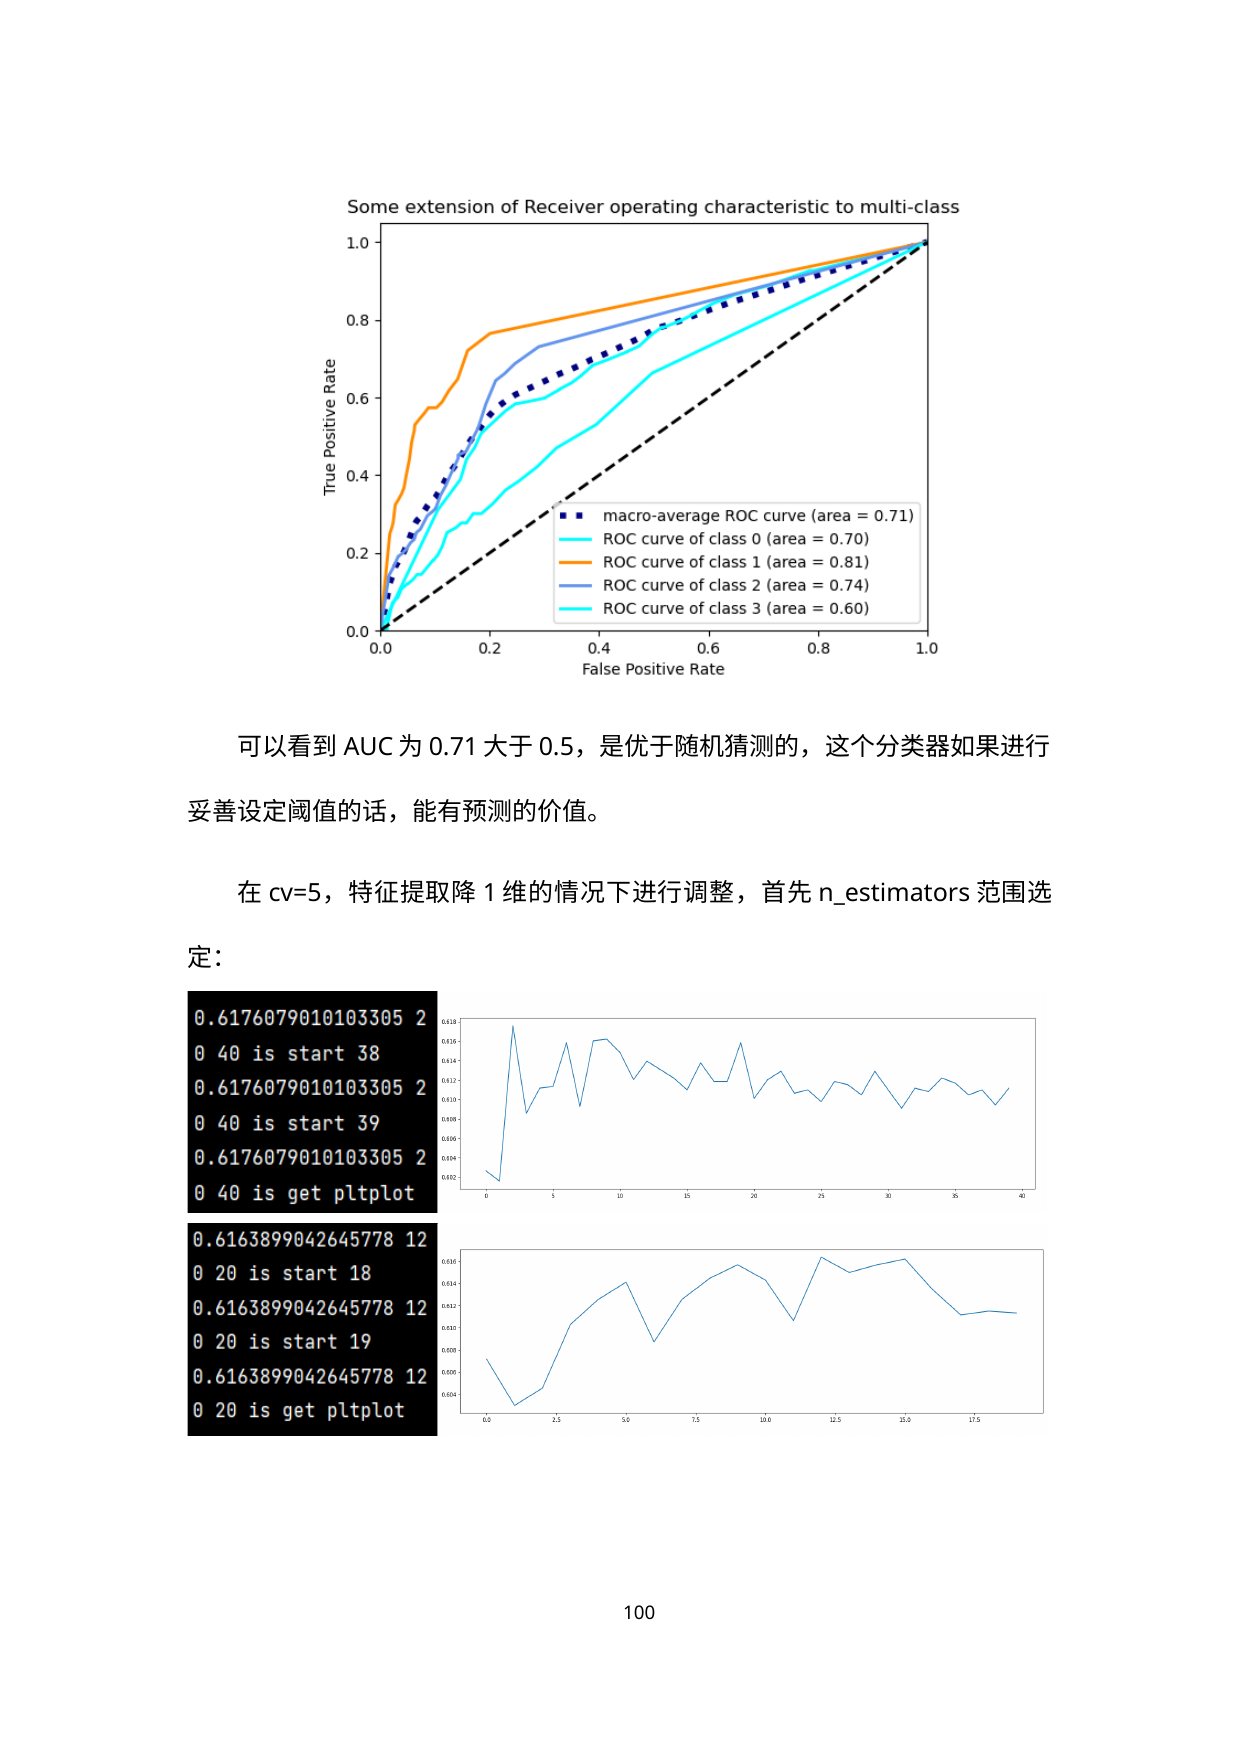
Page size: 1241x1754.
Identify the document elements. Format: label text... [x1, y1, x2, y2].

picture [187, 991, 1048, 1213]
picture [292, 159, 998, 689]
text 在cv=5，特征提取降1维的情况下进行调整，首先n_estimators范围选定： [187, 858, 1053, 988]
text 可以看到AUC为0.71大于0.5，是优于随机猜测的，这个分类器如果进行妥善设定阈值的话，能有预测的价值。 [187, 712, 1053, 842]
picture [187, 1223, 1048, 1436]
